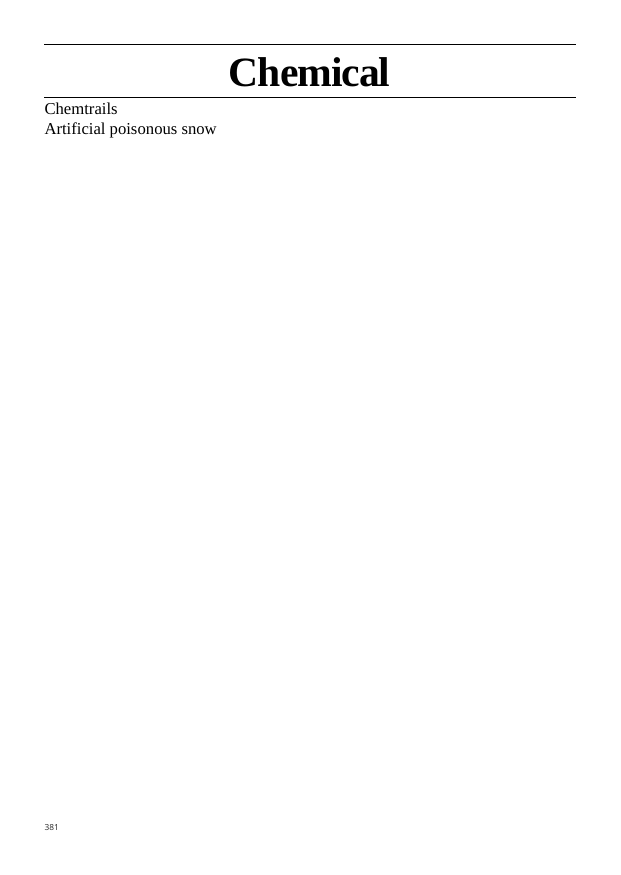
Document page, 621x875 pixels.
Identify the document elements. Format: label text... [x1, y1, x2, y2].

subtitle Chemical [44, 45, 576, 97]
text Chemtrails [44, 98, 576, 118]
text Artificial poisonous snow [44, 119, 576, 138]
